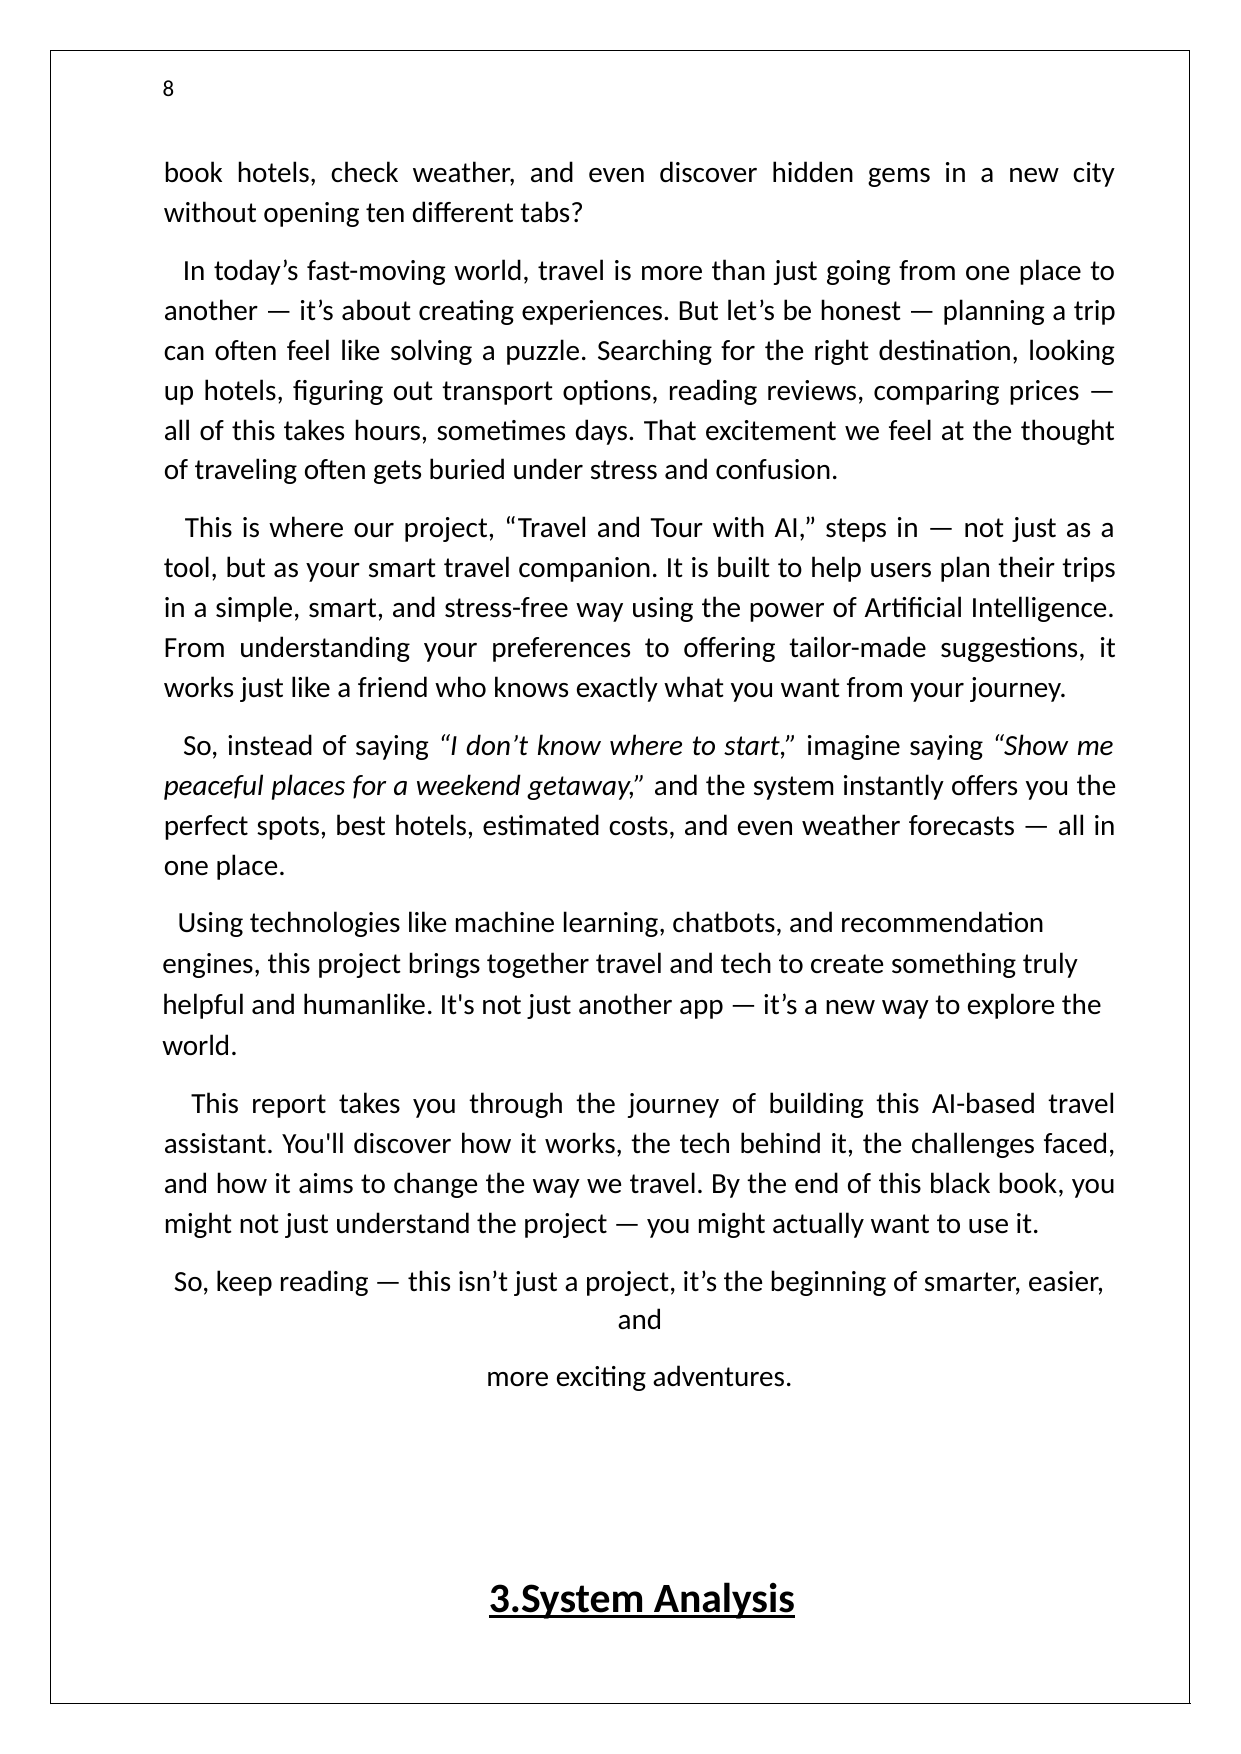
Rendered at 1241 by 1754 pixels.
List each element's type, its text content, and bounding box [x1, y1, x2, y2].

text 3.System Analysis [162, 1572, 1121, 1623]
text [162, 154, 1117, 230]
text So, instead of saying “I don’t know where to start,” imagine saying “Show me peaceful places for a weekend getaway,” and the system instantly offers you the perfect spots, best hotels, estimated costs, and even weather forecasts — all in one place. [162, 727, 1117, 882]
text more exciting adventures. [201, 1358, 1078, 1394]
text This report takes you through the journey of building this AI-based travel assistant. You'll discover how it works, the tech behind it, the challenges faced, and how it aims to change the way we travel. By the end of this black book, you might not just understand the project — you might actually want to use it. [162, 1085, 1117, 1240]
text Using technologies like machine learning, chatbots, and recommendation engines, this project brings together travel and tech to create something truly helpful and humanlike. It's not just another app — it’s a new way to explore the world. [161, 904, 1117, 1063]
text In today’s fast-moving world, travel is more than just going from one place to another — it’s about creating experiences. But let’s be honest — planning a trip can often feel like solving a puzzle. Searching for the right destination, looking up hotels, figuring out transport options, reading reviews, comparing prices — all of this takes hours, sometimes days. That excitement we feel at the thought of traveling often gets buried under stress and confusion. [162, 252, 1117, 487]
text This is where our project, “Travel and Tour with AI,” steps in — not just as a tool, but as your smart travel companion. It is built to help users plan their trips in a simple, smart, and stress-free way using the power of Artificial Intelligence. From understanding your preferences to offering tailor-made suggestions, it works just like a friend who knows exactly what you want from your journey. [162, 509, 1117, 704]
text So, keep reading — this isn’t just a project, it’s the beginning of smarter, easier, and [162, 1263, 1116, 1337]
